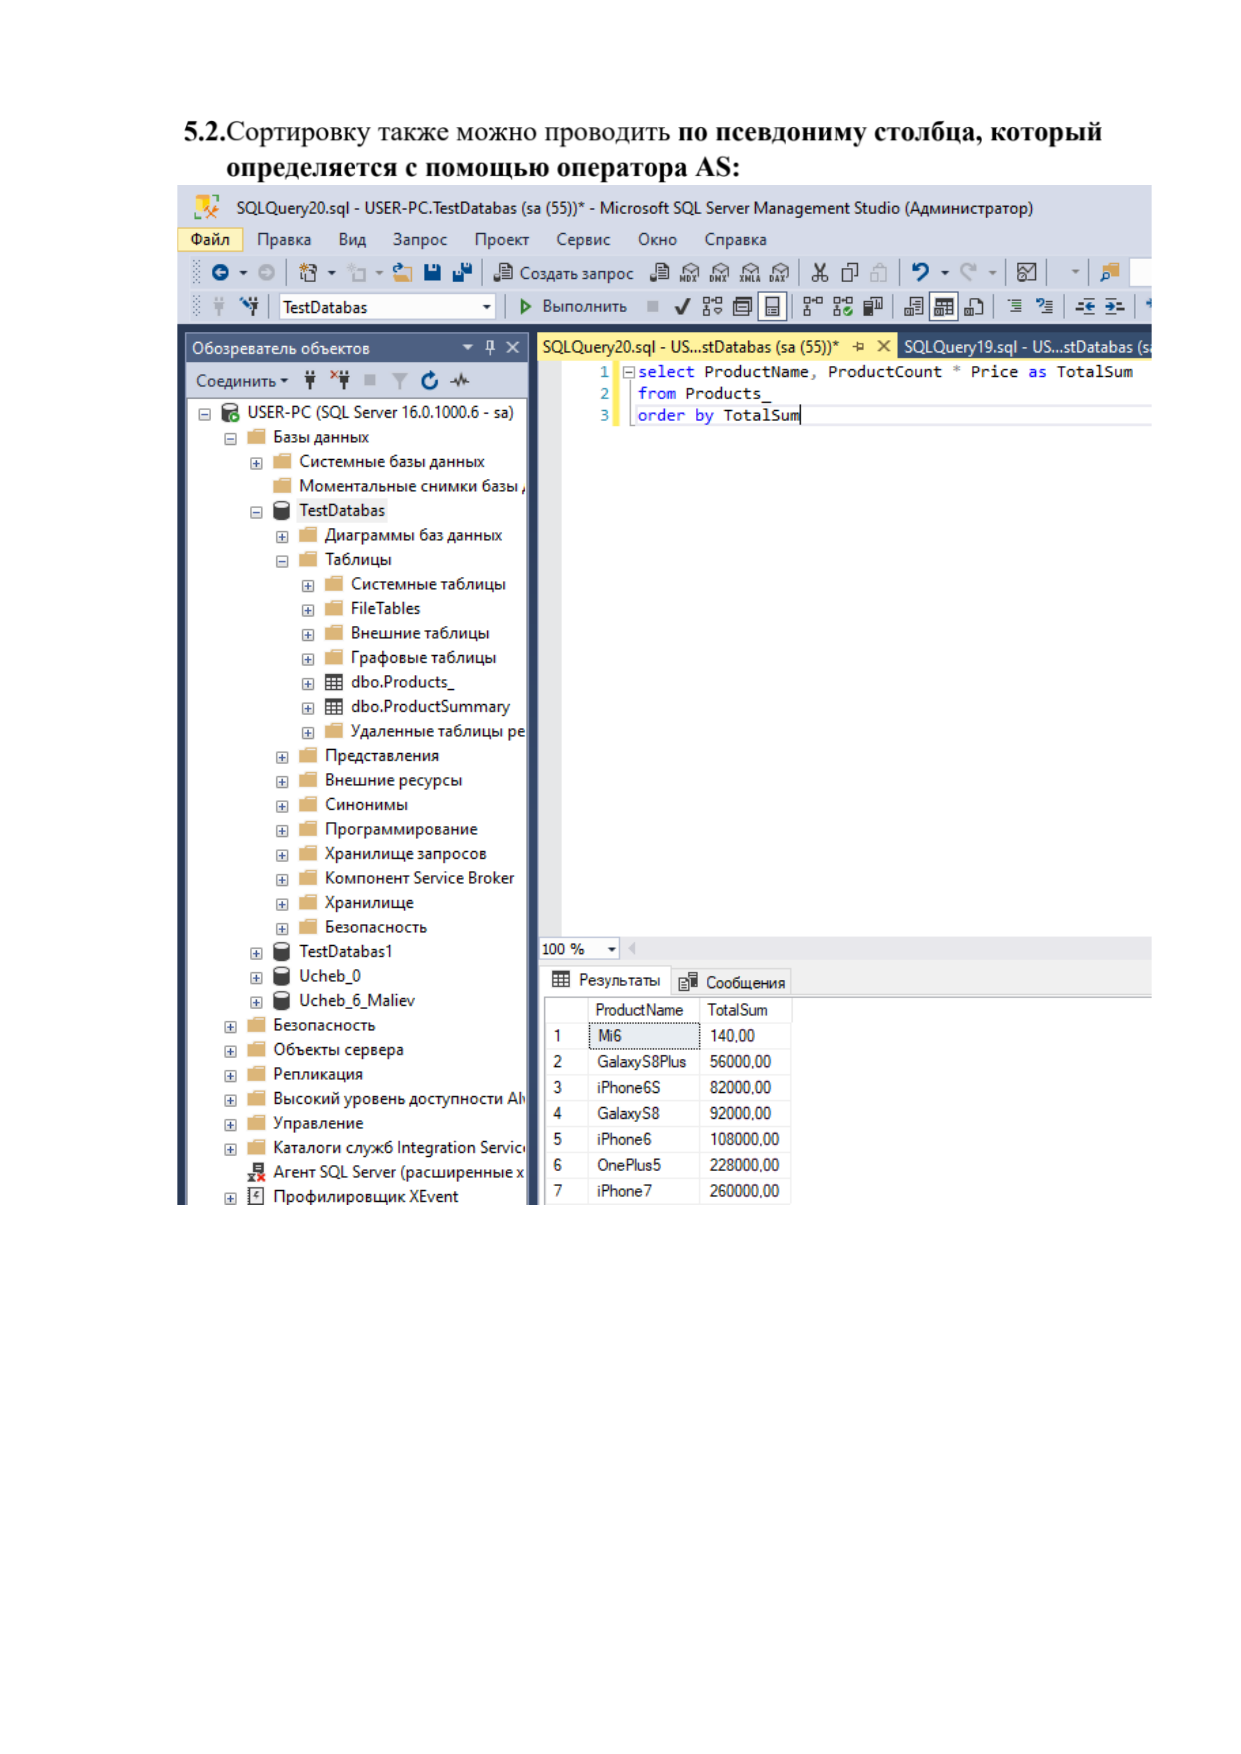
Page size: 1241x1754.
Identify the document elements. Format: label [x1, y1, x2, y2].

picture [177, 185, 1152, 1205]
picture [177, 118, 1152, 184]
